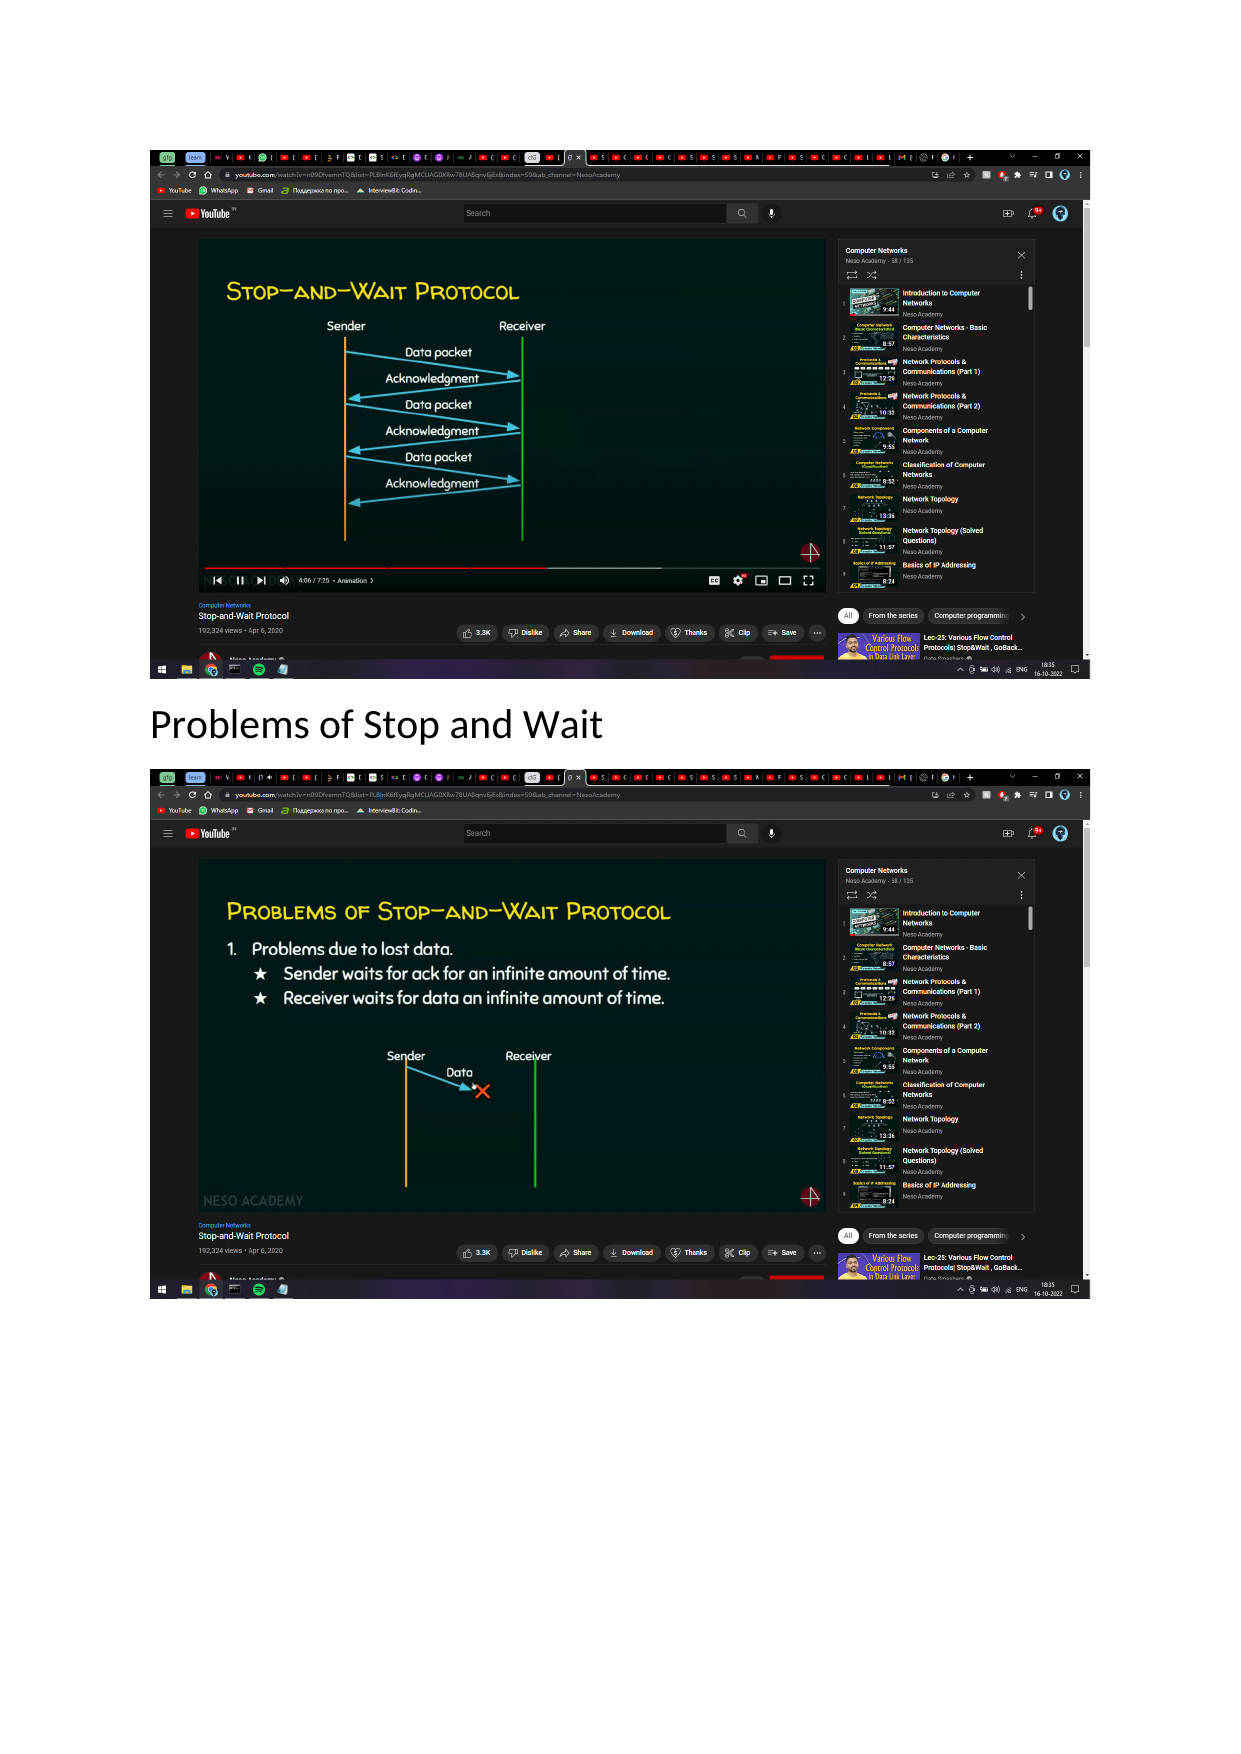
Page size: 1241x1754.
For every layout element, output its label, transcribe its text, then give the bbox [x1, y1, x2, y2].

text Problems of Stop and Wait [150, 698, 1090, 748]
picture [150, 150, 1091, 679]
picture [150, 769, 1091, 1299]
